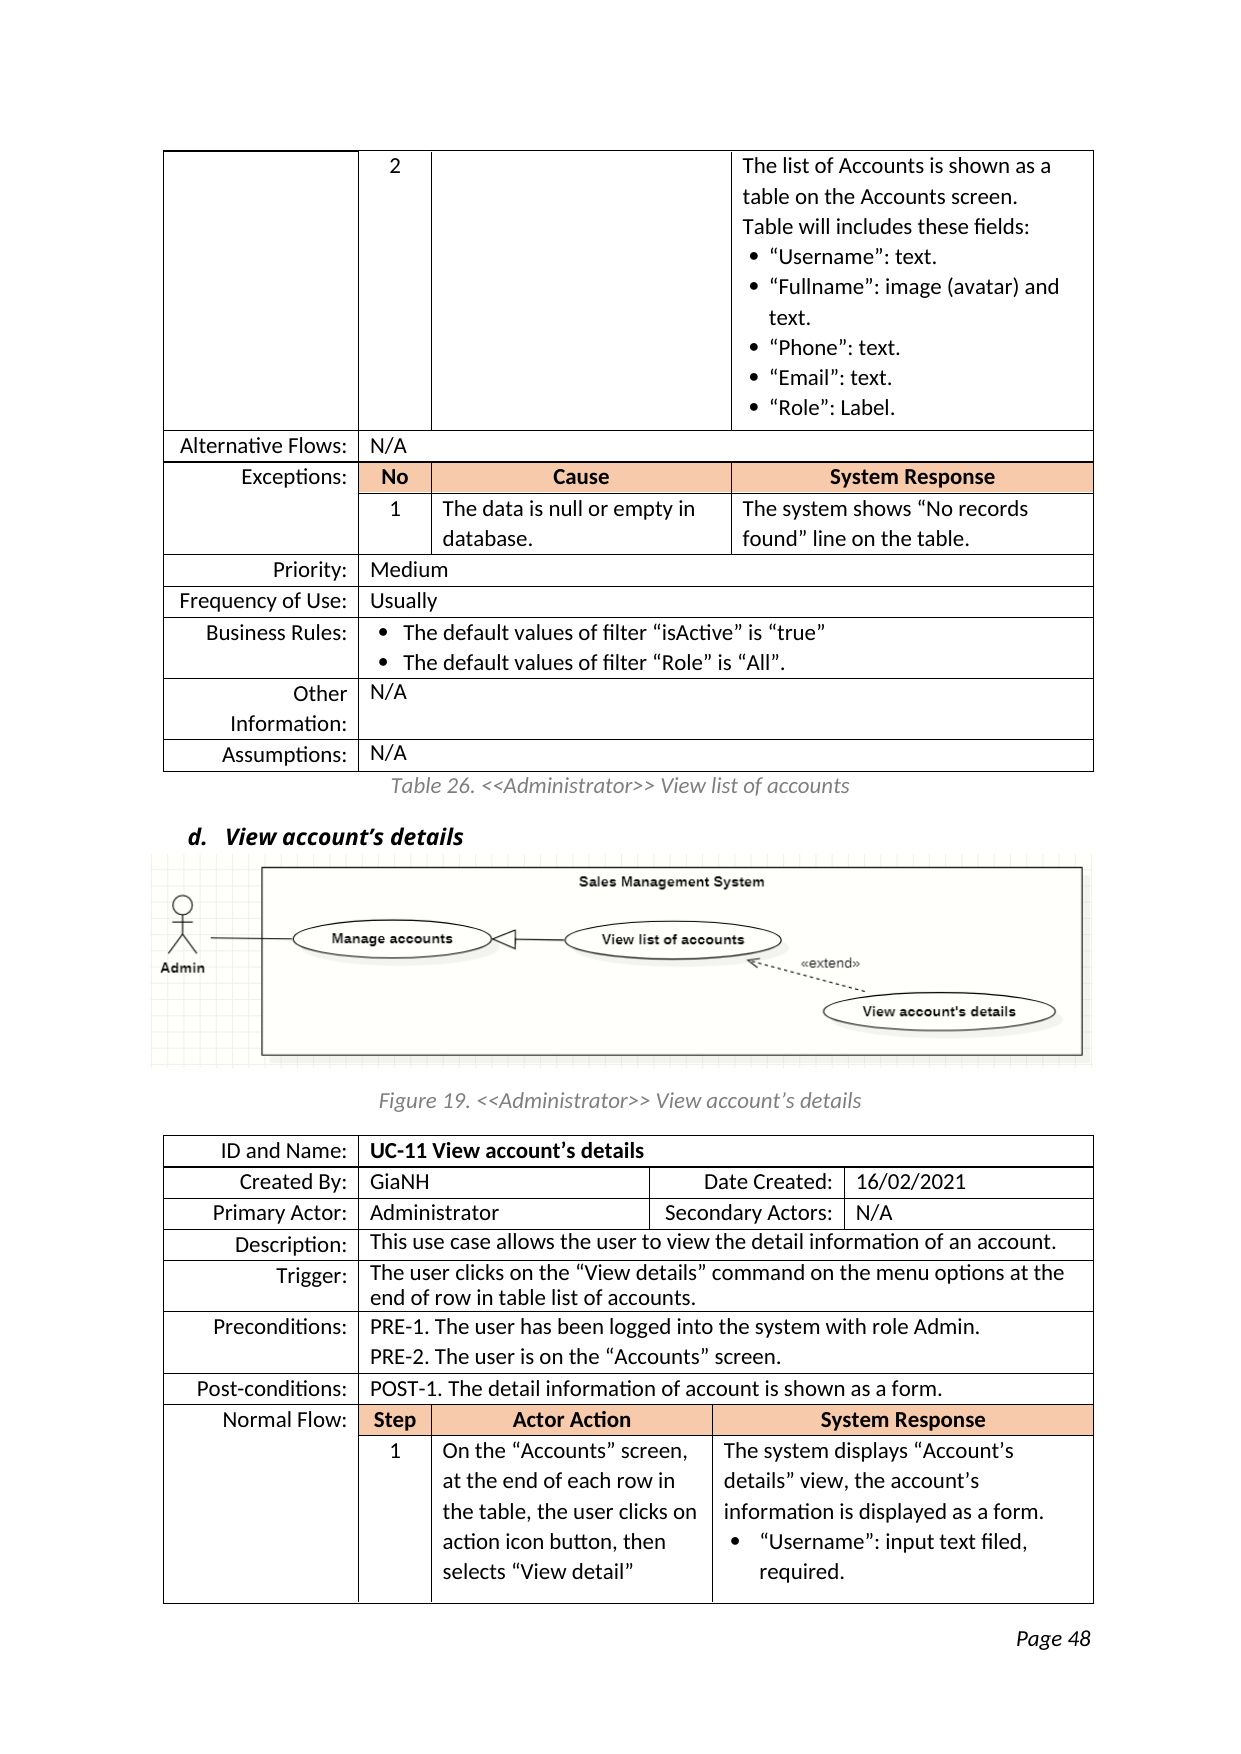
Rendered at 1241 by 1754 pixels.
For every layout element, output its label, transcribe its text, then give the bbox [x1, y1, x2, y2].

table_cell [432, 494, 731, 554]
text Table 26. <<Administrator>> View list of accounts [150, 772, 1093, 799]
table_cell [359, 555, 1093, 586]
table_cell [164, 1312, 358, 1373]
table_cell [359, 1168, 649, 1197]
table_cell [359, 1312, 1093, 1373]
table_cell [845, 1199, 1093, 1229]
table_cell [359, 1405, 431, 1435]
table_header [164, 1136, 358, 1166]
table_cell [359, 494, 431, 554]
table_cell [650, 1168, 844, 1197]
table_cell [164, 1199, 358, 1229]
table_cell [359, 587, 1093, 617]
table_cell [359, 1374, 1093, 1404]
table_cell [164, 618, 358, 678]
subtitle View account’s details [187, 820, 1093, 852]
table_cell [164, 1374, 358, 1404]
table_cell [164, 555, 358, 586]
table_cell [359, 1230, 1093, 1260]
picture [150, 854, 1093, 1068]
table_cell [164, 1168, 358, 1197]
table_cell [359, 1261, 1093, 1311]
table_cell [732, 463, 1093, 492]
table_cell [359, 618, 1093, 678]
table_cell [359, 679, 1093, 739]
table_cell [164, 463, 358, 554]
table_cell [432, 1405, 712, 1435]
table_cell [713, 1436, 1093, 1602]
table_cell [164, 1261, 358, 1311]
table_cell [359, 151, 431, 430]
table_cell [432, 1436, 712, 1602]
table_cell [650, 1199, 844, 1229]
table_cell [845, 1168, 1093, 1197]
text Figure 19. <<Administrator>> View account’s details [150, 1086, 1093, 1114]
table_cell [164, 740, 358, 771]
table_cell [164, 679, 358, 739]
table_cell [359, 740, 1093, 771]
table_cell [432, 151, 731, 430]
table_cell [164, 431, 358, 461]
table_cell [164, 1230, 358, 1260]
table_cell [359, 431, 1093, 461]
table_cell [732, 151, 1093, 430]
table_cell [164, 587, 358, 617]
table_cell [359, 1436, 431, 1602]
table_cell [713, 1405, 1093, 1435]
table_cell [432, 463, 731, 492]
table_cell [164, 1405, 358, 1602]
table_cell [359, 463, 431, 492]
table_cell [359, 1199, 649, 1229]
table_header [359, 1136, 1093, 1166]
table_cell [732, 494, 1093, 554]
